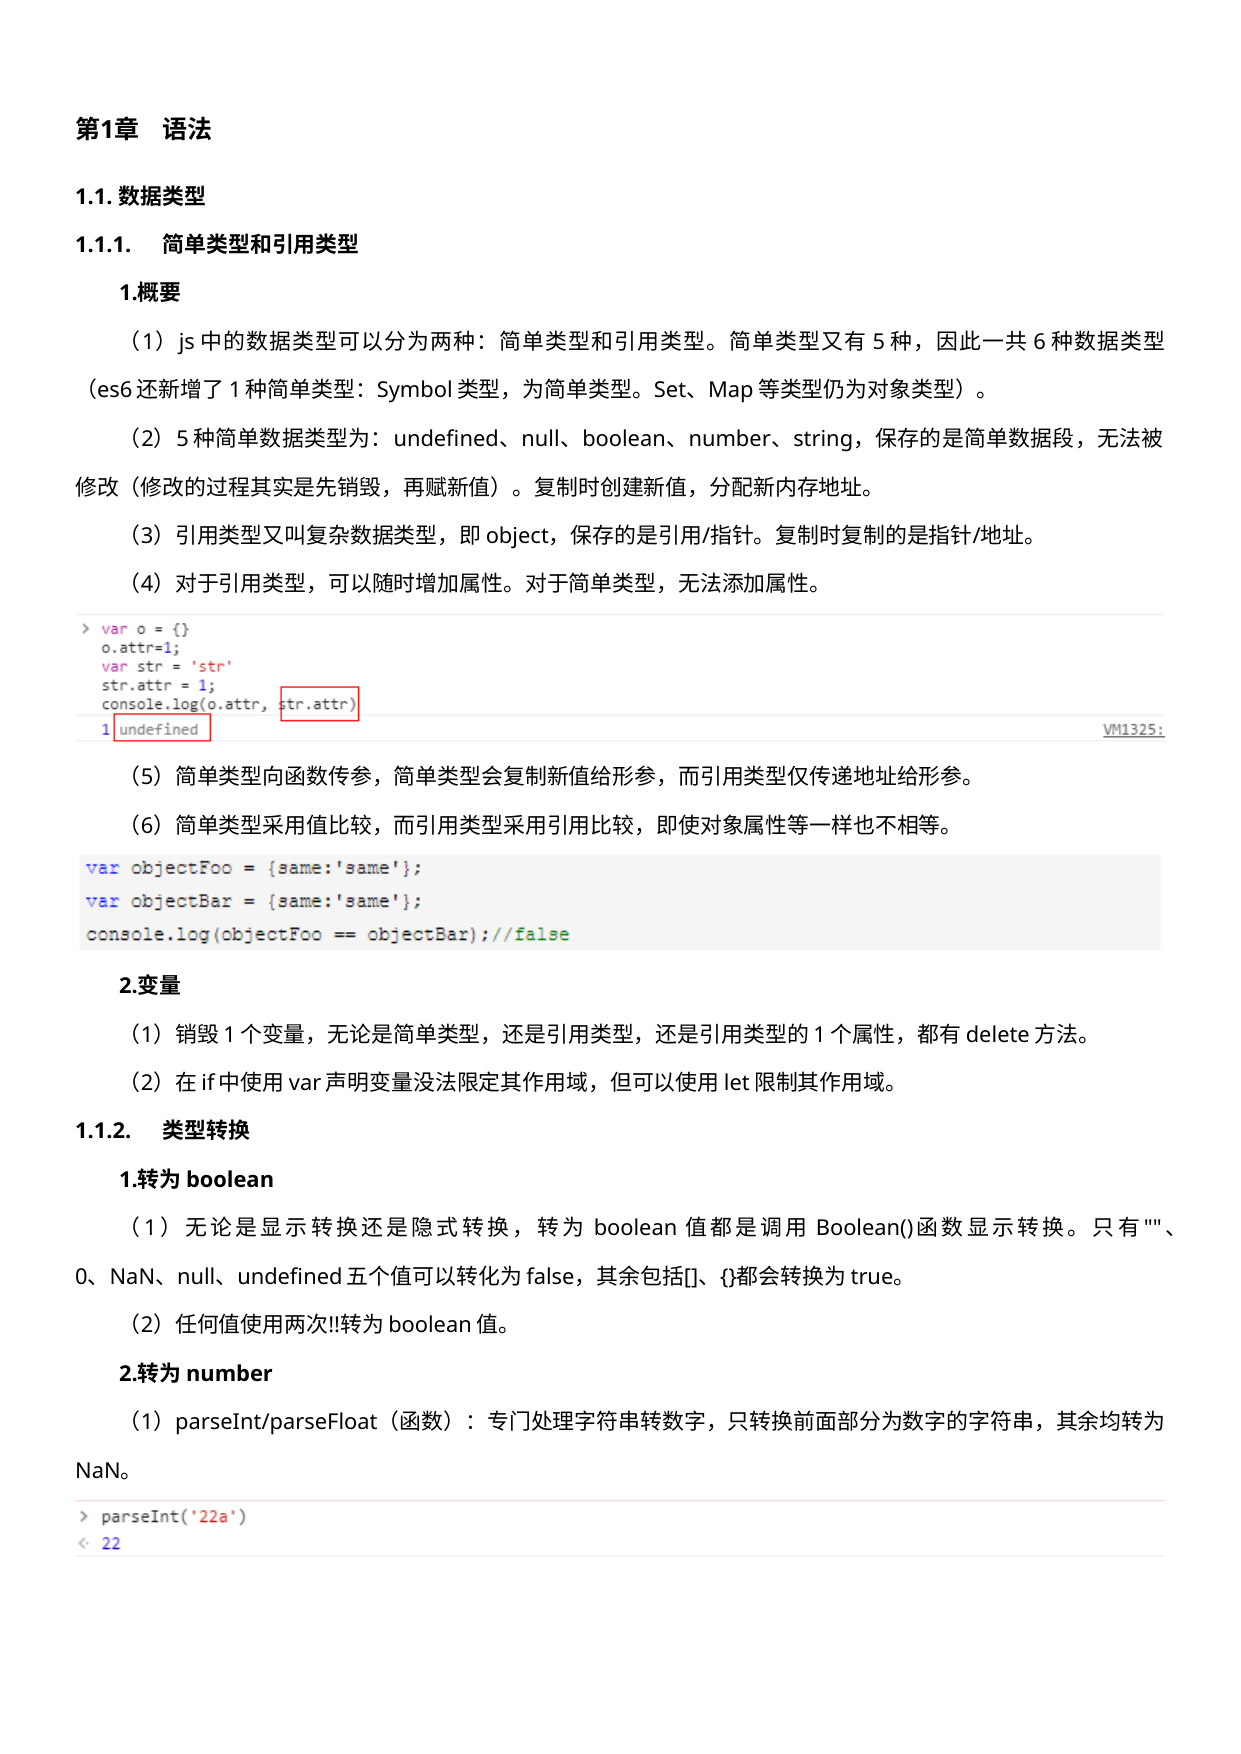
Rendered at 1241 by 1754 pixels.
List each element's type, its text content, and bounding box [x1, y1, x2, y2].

text （1）parseInt/parseFloat（函数）：专门处理字符串转数字，只转换前面部分为数字的字符串，其余均转为NaN。 [75, 1403, 1165, 1485]
text （2）任何值使用两次!!转为boolean值。 [75, 1307, 1165, 1339]
text （1）销毁1个变量，无论是简单类型，还是引用类型，还是引用类型的1个属性，都有delete方法。 [75, 1016, 1165, 1049]
text （2）5种简单数据类型为：undefined、null、boolean、number、string，保存的是简单数据段，无法被修改（修改的过程其实是先销毁，再赋新值）。复制时创建新值，分配新内存地址。 [75, 420, 1165, 502]
text （1）js中的数据类型可以分为两种：简单类型和引用类型。简单类型又有5种，因此一共6种数据类型（es6还新增了1种简单类型：Symbol类型，为简单类型。Set、Map等类型仍为对象类型）。 [75, 323, 1165, 404]
text 语法 [75, 95, 1165, 160]
picture [75, 614, 1166, 743]
text 1.转为boolean [75, 1161, 1165, 1194]
text 2.转为number [75, 1355, 1165, 1388]
text 2.变量 [75, 968, 1165, 1001]
text 简单类型和引用类型 [75, 227, 1165, 259]
text （6）简单类型采用值比较，而引用类型采用引用比较，即使对象属性等一样也不相等。 [75, 807, 1165, 840]
text （5）简单类型向函数传参，简单类型会复制新值给形参，而引用类型仅传递地址给形参。 [75, 759, 1165, 792]
text （1）无论是显示转换还是隐式转换，转为boolean值都是调用Boolean()函数显示转换。只有""、0、NaN、null、undefined五个值可以转化为false，其余包括[]、{}都会转换为true。 [75, 1210, 1165, 1291]
picture [79, 855, 1161, 950]
text （4）对于引用类型，可以随时增加属性。对于简单类型，无法添加属性。 [75, 566, 1165, 598]
text 类型转换 [75, 1113, 1165, 1146]
picture [75, 1500, 1166, 1560]
text （3）引用类型又叫复杂数据类型，即object，保存的是引用/指针。复制时复制的是指针/地址。 [75, 517, 1165, 550]
text 数据类型 [75, 178, 1165, 211]
text 1.概要 [75, 275, 1165, 307]
text （2）在if中使用var声明变量没法限定其作用域，但可以使用let限制其作用域。 [75, 1065, 1165, 1097]
